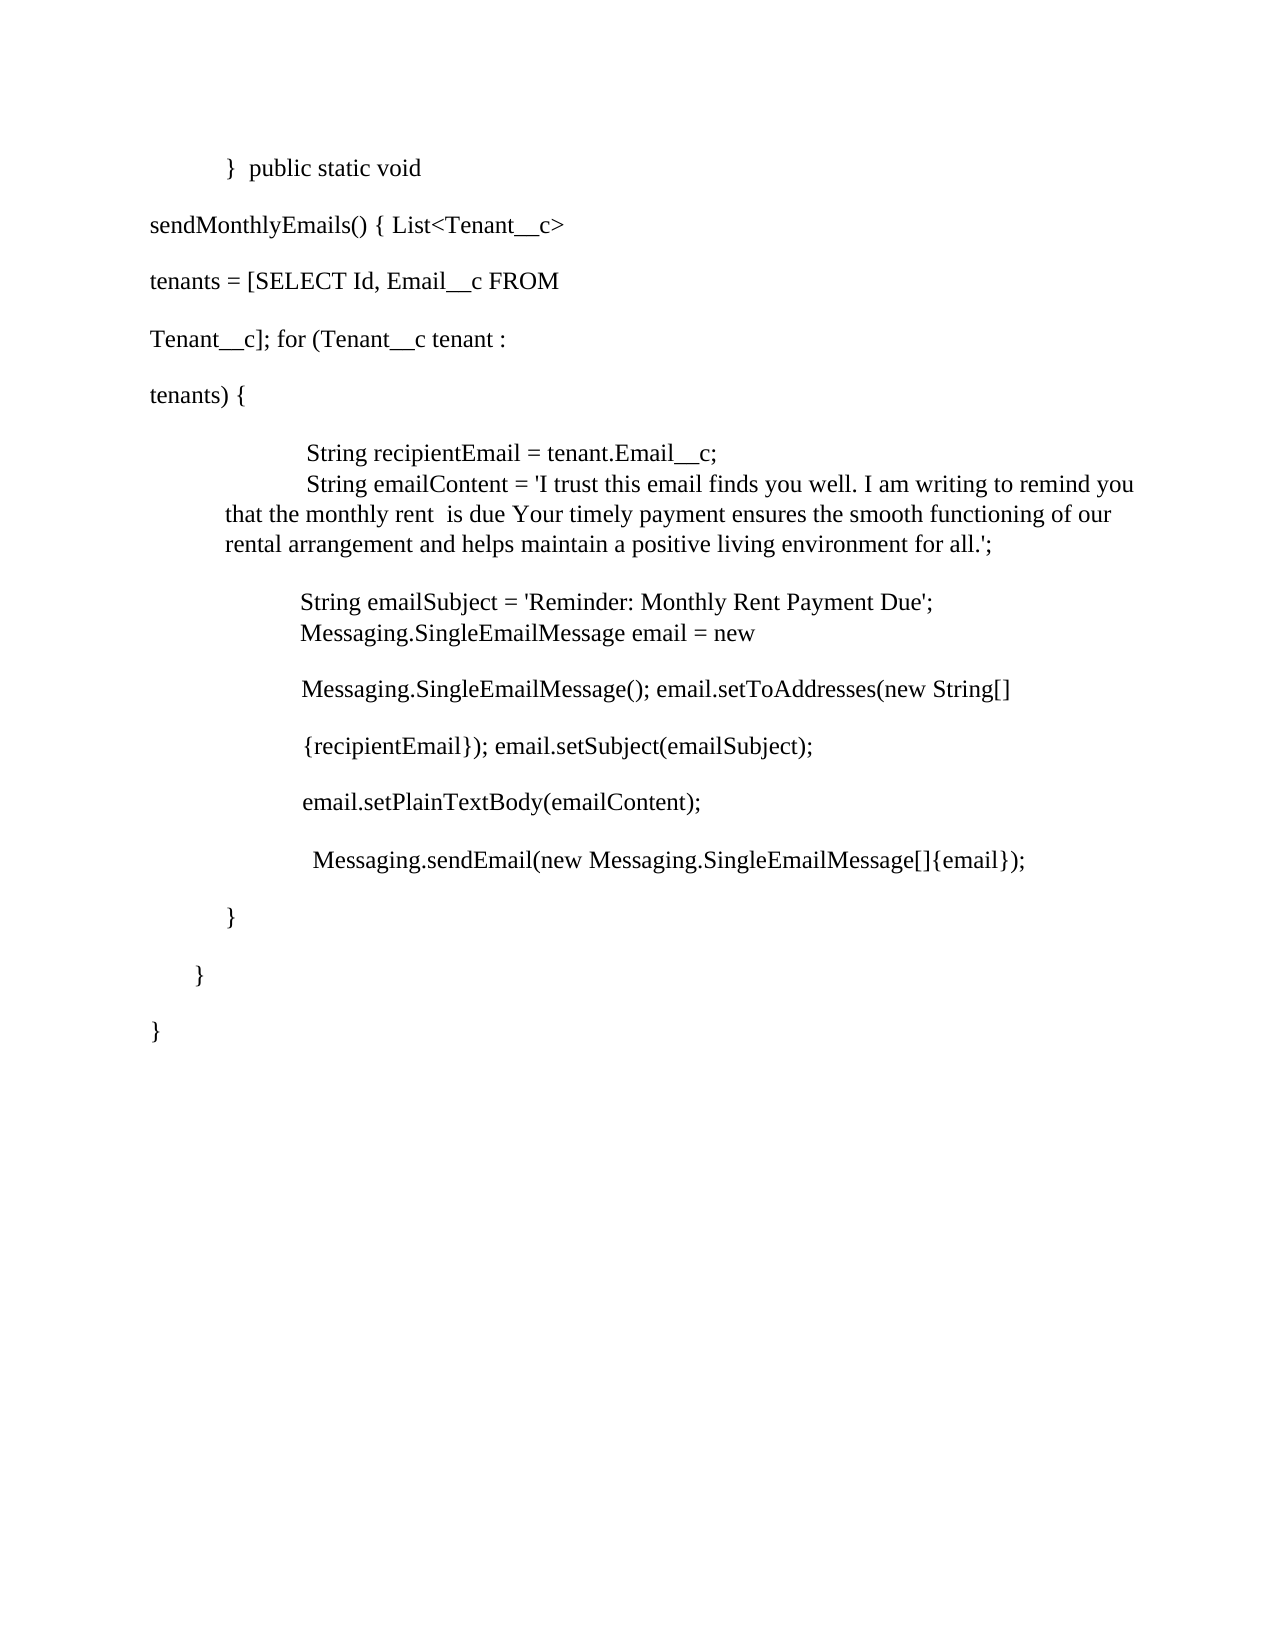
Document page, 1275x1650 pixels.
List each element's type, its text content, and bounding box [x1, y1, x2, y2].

text } [225, 902, 1168, 931]
text String emailSubject = 'Reminder: Monthly Rent Payment Due'; [300, 587, 1168, 616]
text Tenant__c]; for (Tenant__c tenant : [149, 324, 1168, 353]
text Messaging.sendEmail(new Messaging.SingleEmailMessage[]{email}); [148, 845, 1026, 874]
text Messaging.SingleEmailMessage email = new [300, 618, 1168, 647]
text Messaging.SingleEmailMessage(); email.setToAddresses(new String[]{recipientEmail}); email.setSubject(emailSubject); email.setPlainTextBody(emailContent); [301, 674, 1168, 816]
text String recipientEmail = tenant.Email__c; [300, 438, 1168, 467]
text } public static void sendMonthlyEmails() { List<Tenant__c> tenants = [SELECT Id, Email__c FROM [149, 153, 640, 295]
text String emailContent = 'I trust this email finds you well. I am writing to remind you that the monthly rent is due Your timely payment ensures the smooth functioning of our rental arrangement and helps maintain a positive living environment for all.'; [225, 469, 1168, 558]
text } [149, 960, 1168, 988]
text } [149, 1016, 1168, 1045]
text tenants) { [149, 381, 1168, 409]
